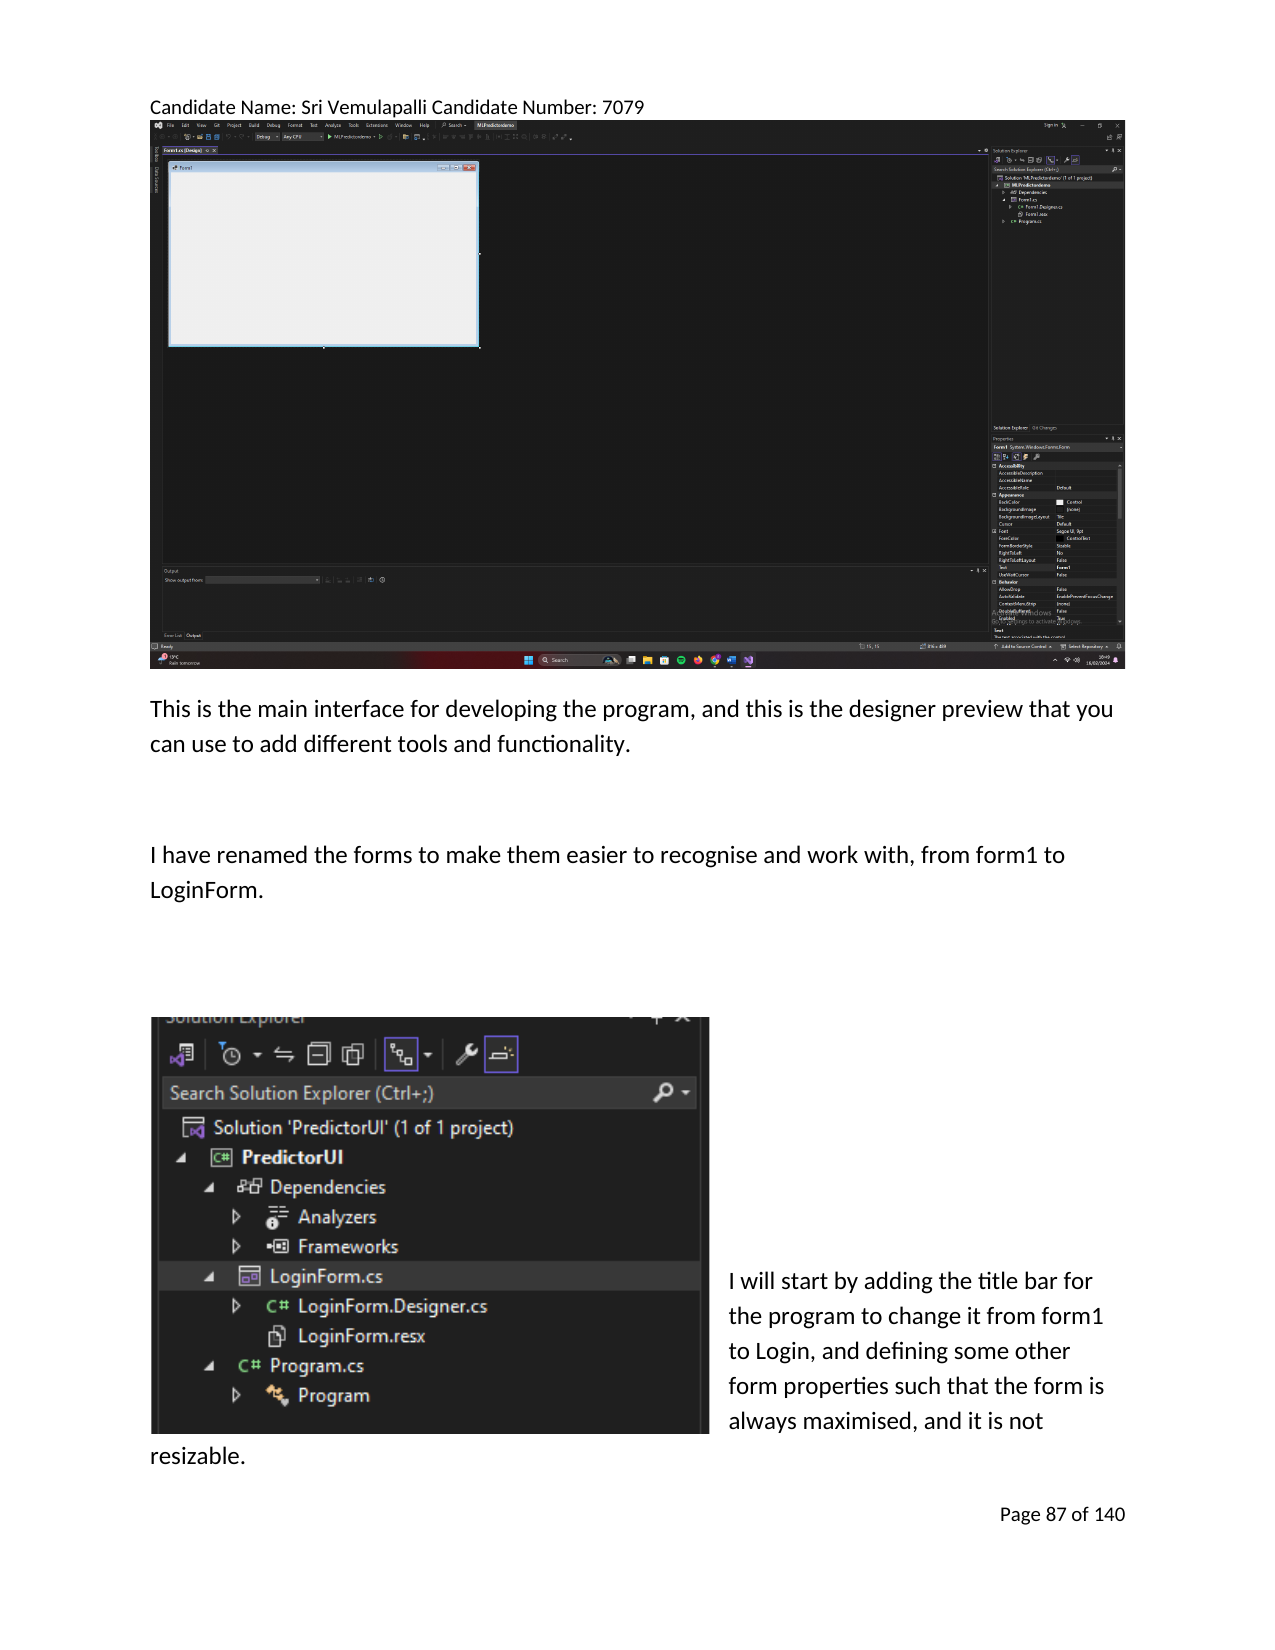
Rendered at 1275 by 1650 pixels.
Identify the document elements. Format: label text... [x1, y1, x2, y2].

picture [150, 120, 1125, 669]
text I have renamed the forms to make them easier to recognise and work with, from form1 to LoginForm. [150, 840, 1125, 905]
picture [150, 1017, 710, 1432]
text This is the main interface for developing the program, and this is the designer preview that you can use to add different tools and functionality. [150, 693, 1125, 758]
text I will start by adding the title bar for the program to change it from form1 to Login, and defining some other form properties such that the form is always maximised, and it is not resizable. [150, 1266, 1125, 1471]
